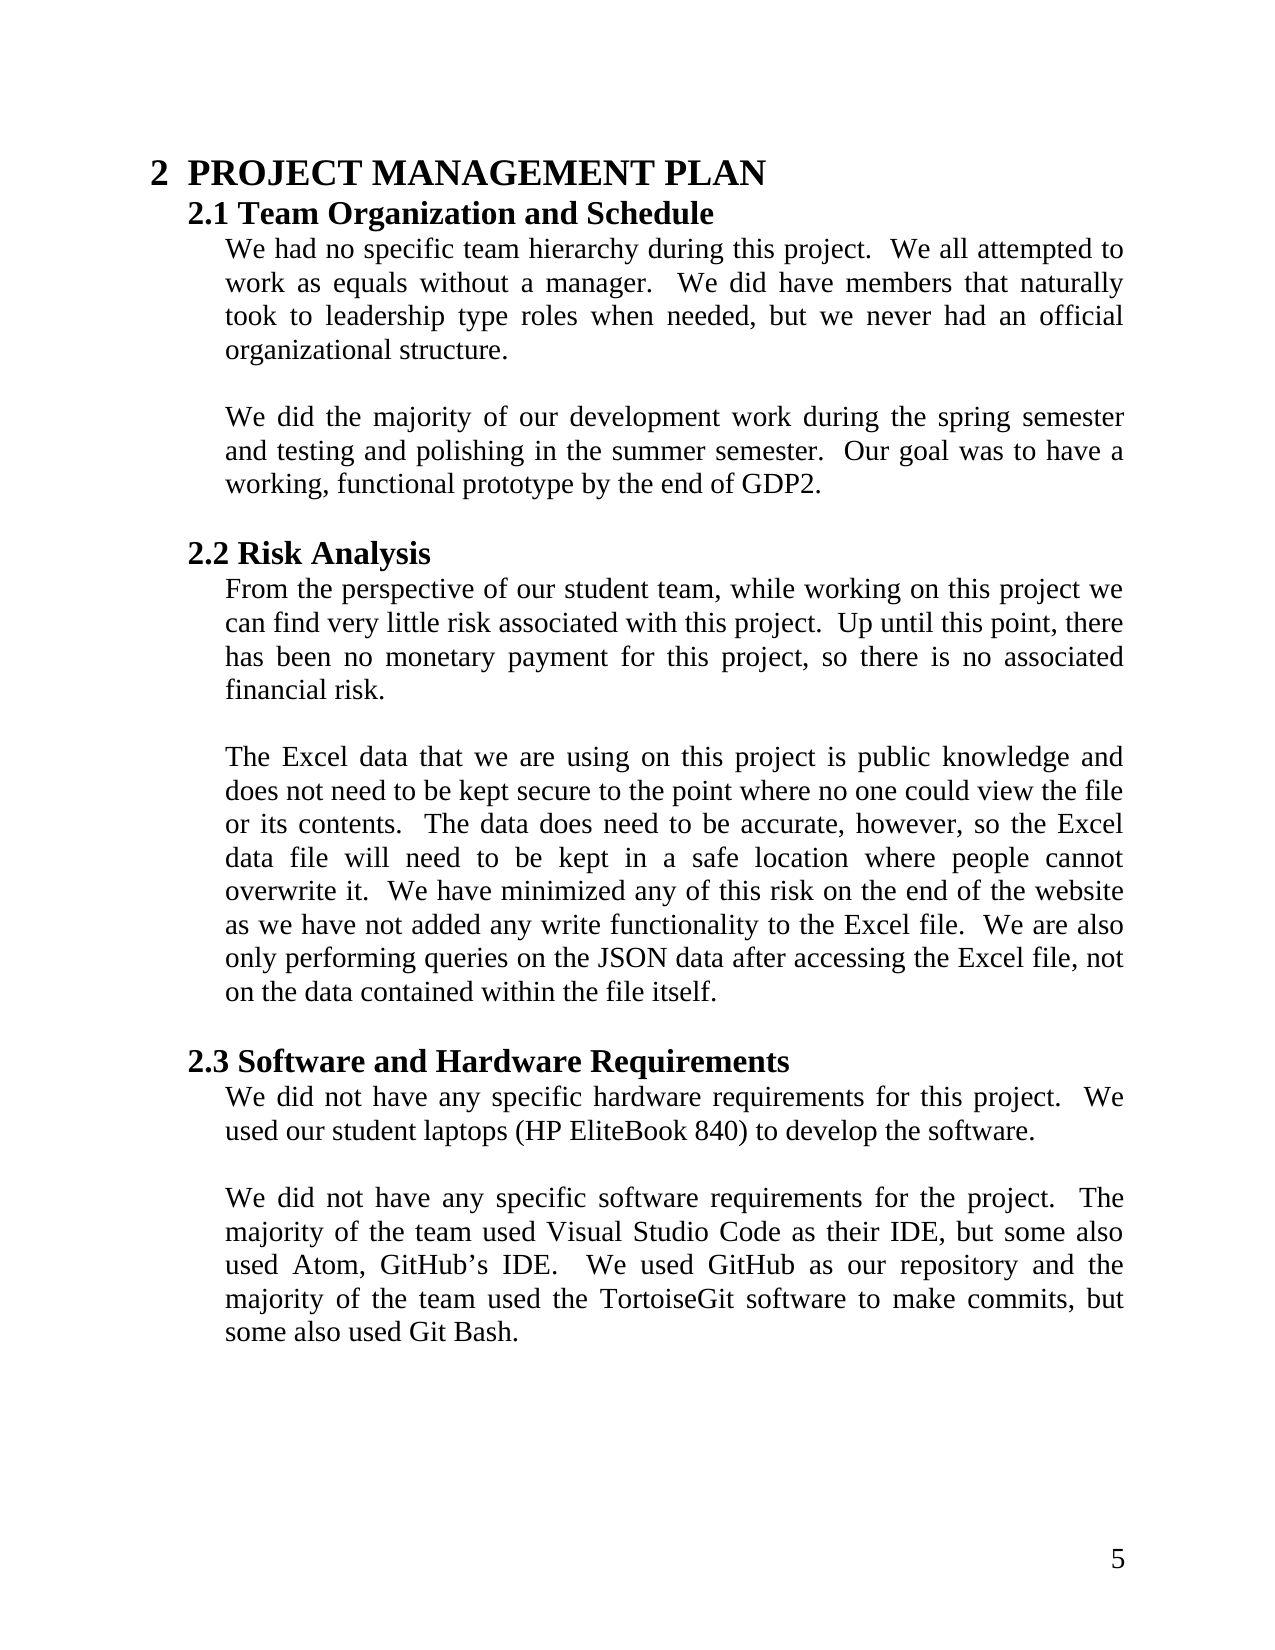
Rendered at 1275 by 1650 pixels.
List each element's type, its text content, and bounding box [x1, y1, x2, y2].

text We did the majority of our development work during the spring semester and testing and polishing in the summer semester. Our goal was to have a working, functional prototype by the end of GDP2. [225, 399, 1125, 500]
subtitle 2.3 Software and Hardware Requirements [187, 1041, 1125, 1079]
subtitle 2 PROJECT MANAGEMENT PLAN [150, 150, 1125, 193]
text We had no specific team hierarchy during this project. We all attempted to work as equals without a manager. We did have members that naturally took to leadership type roles when needed, but we never had an official organizational structure. [225, 231, 1125, 366]
text The Excel data that we are using on this project is public knowledge and does not need to be kept secure to the point where no one could view the file or its contents. The data does need to be accurate, however, so the Excel data file will need to be kept in a safe location where people cannot overwrite it. We have minimized any of this risk on the end of the website as we have not added any write functionality to the Excel file. We are also only performing queries on the JSON data after accessing the Excel file, not on the data contained within the file itself. [225, 739, 1125, 1008]
subtitle 2.2 Risk Analysis [187, 533, 1125, 572]
text We did not have any specific software requirements for the project. The majority of the team used Visual Studio Code as their IDE, but some also used Atom, GitHub’s IDE. We used GitHub as our repository and the majority of the team used the TortoiseGit software to make commits, but some also used Git Bash. [225, 1180, 1125, 1348]
text From the perspective of our student team, while working on this project we can find very little risk associated with this project. Up until this point, there has been no monetary payment for this project, so there is no associated financial risk. [225, 572, 1125, 706]
subtitle 2.1 Team Organization and Schedule [187, 193, 1125, 231]
text We did not have any specific hardware requirements for this project. We used our student laptops (HP EliteBook 840) to develop the software. [225, 1079, 1125, 1147]
